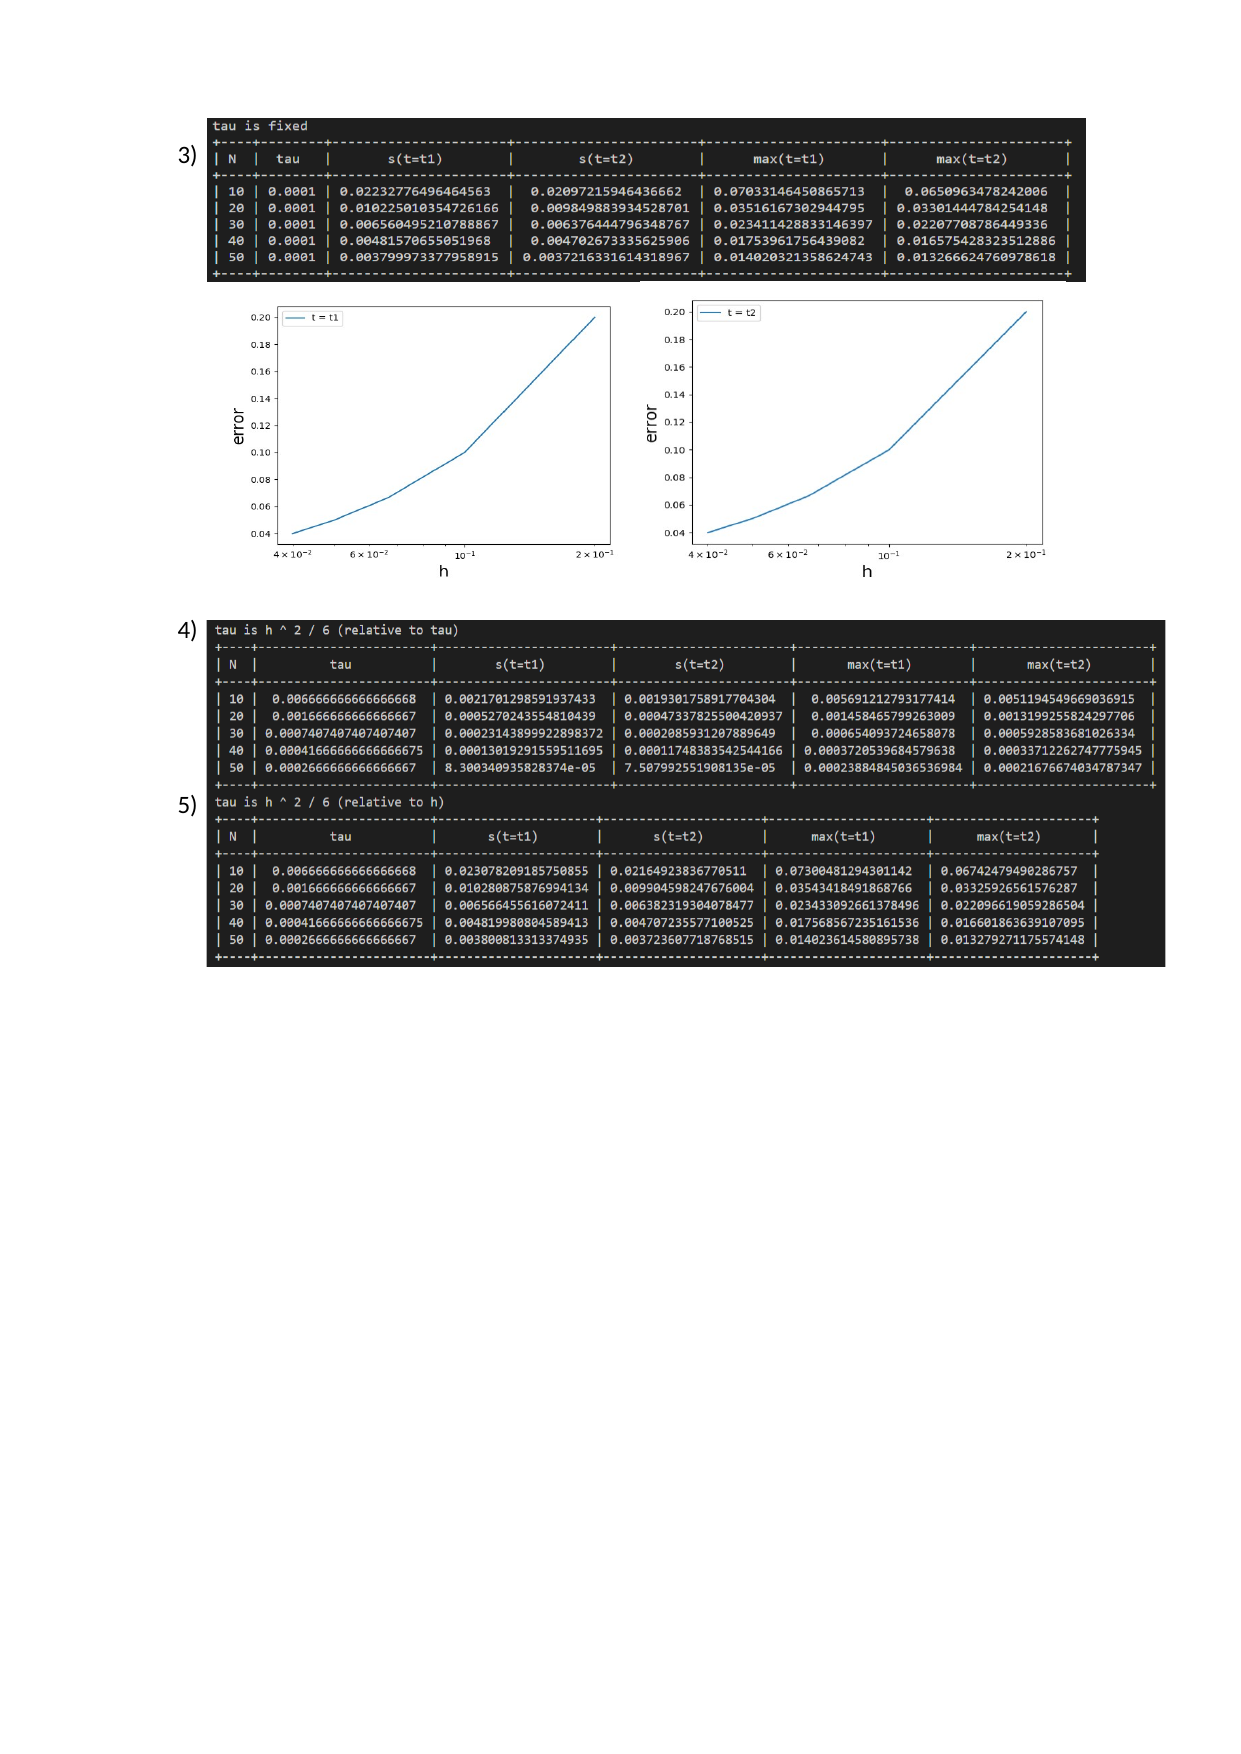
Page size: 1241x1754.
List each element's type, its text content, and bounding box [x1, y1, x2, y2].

picture [207, 117, 1086, 143]
picture [206, 643, 1166, 793]
picture [206, 818, 1166, 967]
picture [207, 168, 1086, 578]
text 5) [177, 793, 1197, 818]
text 3) [177, 143, 1197, 168]
text 4) [177, 618, 1197, 643]
